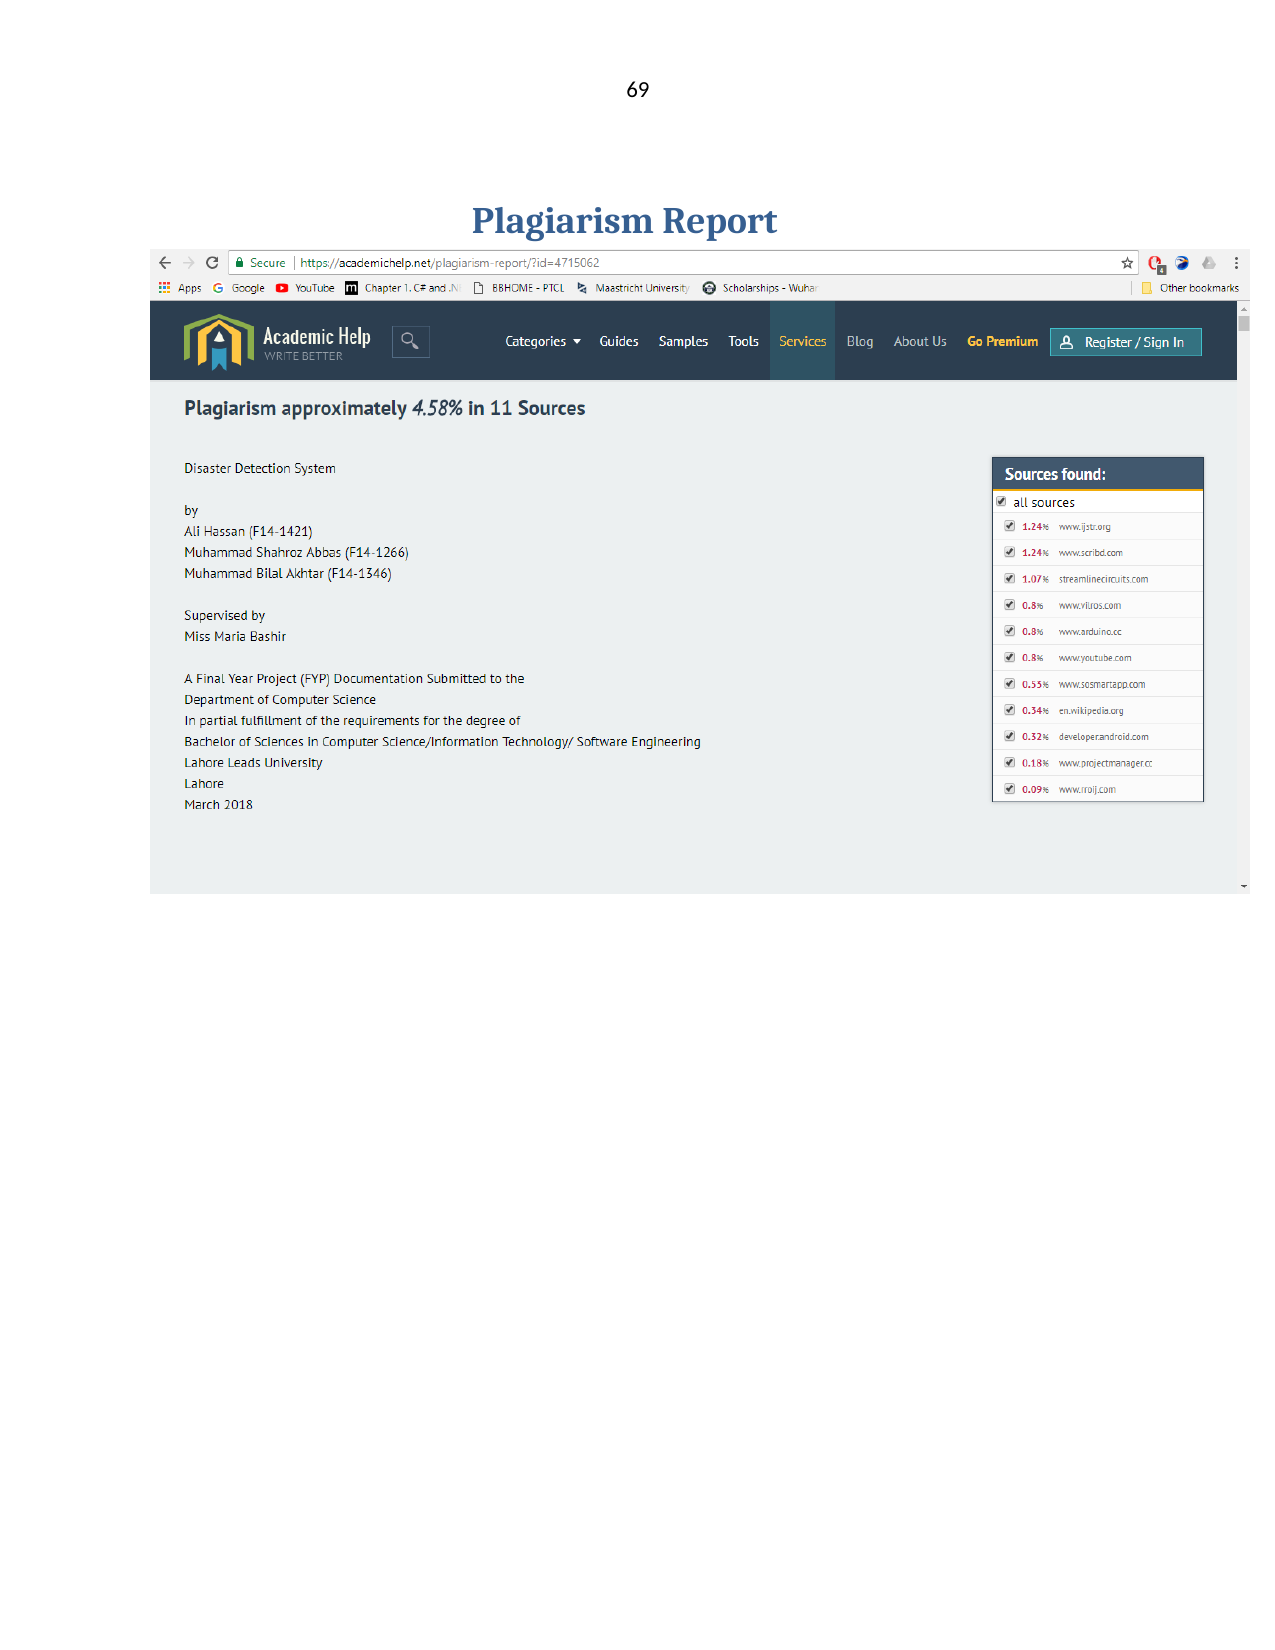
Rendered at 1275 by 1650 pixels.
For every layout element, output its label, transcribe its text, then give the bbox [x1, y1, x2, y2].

picture [150, 249, 1250, 894]
subtitle Plagiarism Report [150, 200, 1125, 243]
